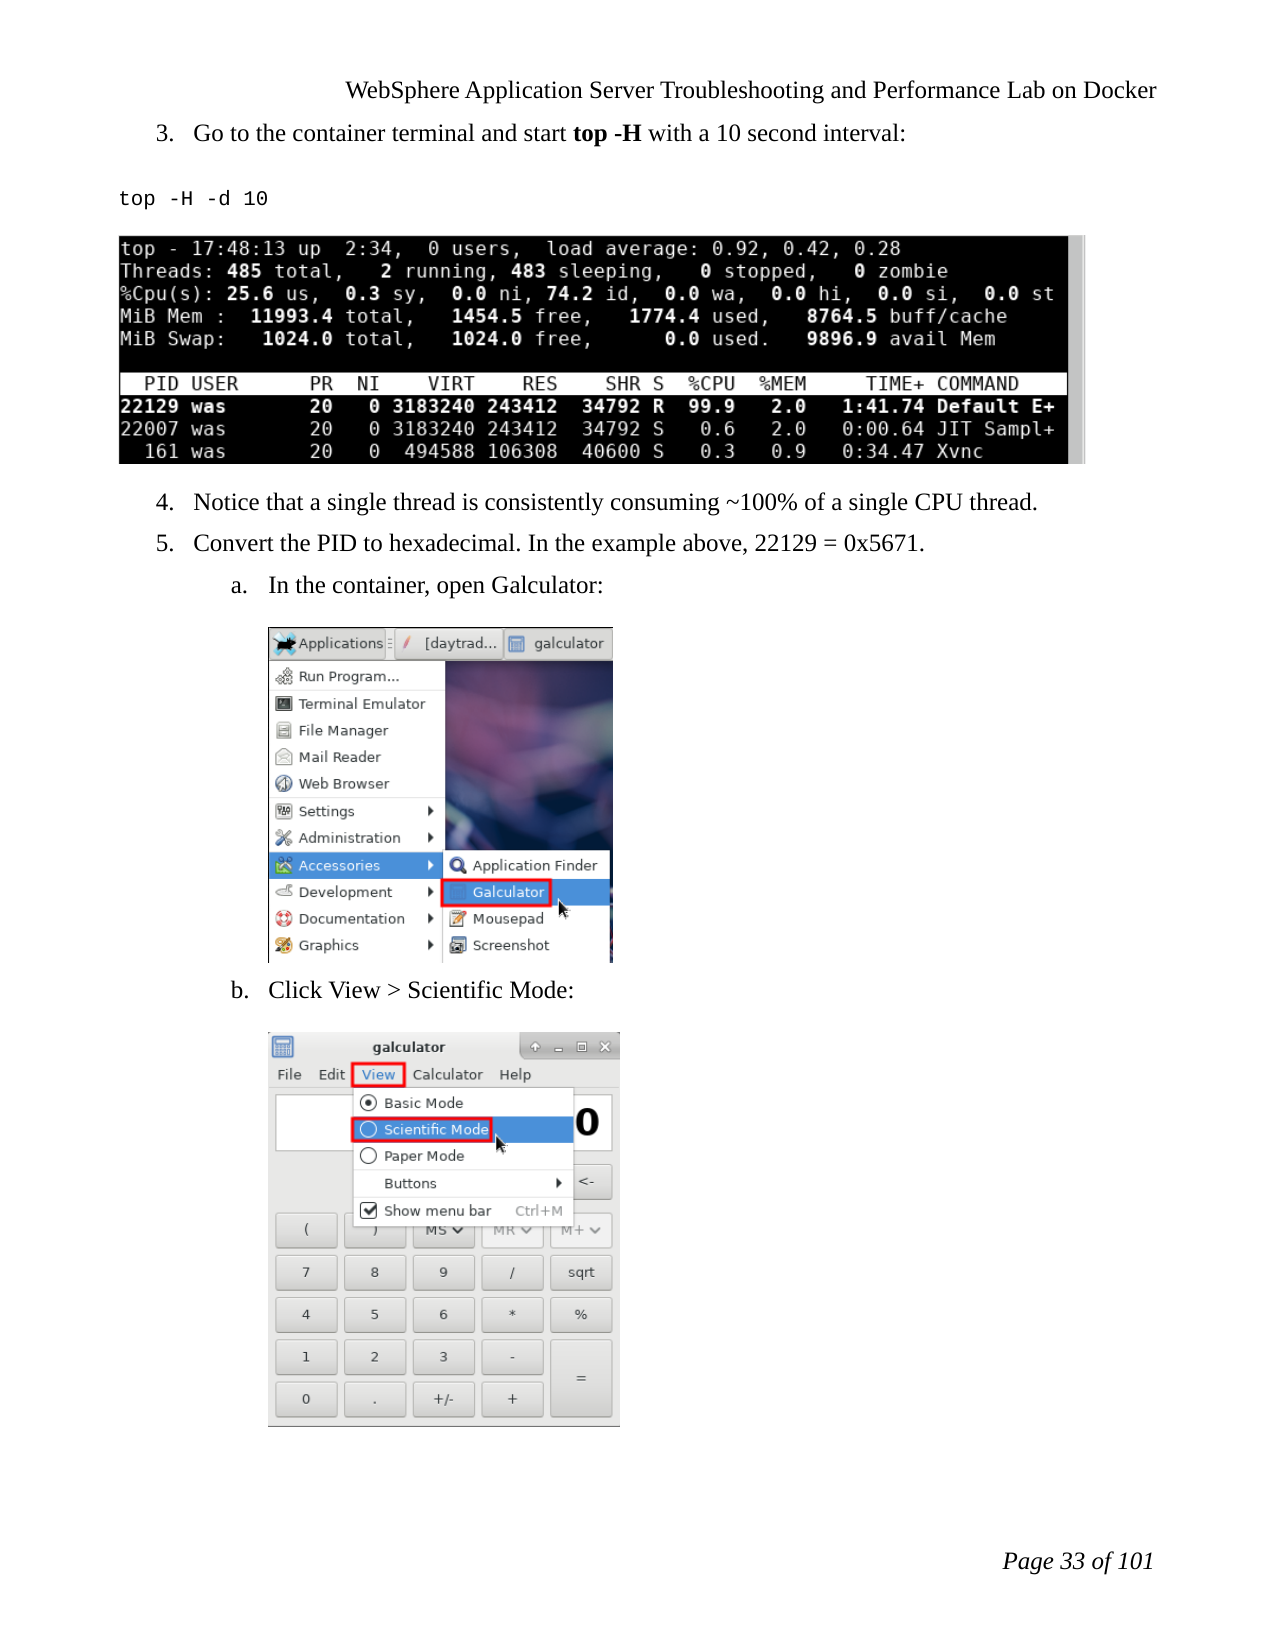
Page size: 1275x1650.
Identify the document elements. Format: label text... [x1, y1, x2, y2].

list Notice that a single thread is consistently consuming ~100% of a single CPU thread. [156, 487, 1157, 516]
picture [118, 235, 1086, 464]
list Convert the PID to hexadecimal. In the example above, 22129 = 0x5671. [156, 528, 1157, 557]
picture [268, 1032, 620, 1427]
picture [268, 627, 613, 963]
list Go to the container terminal and start top -H with a 10 second interval: [156, 118, 1157, 176]
